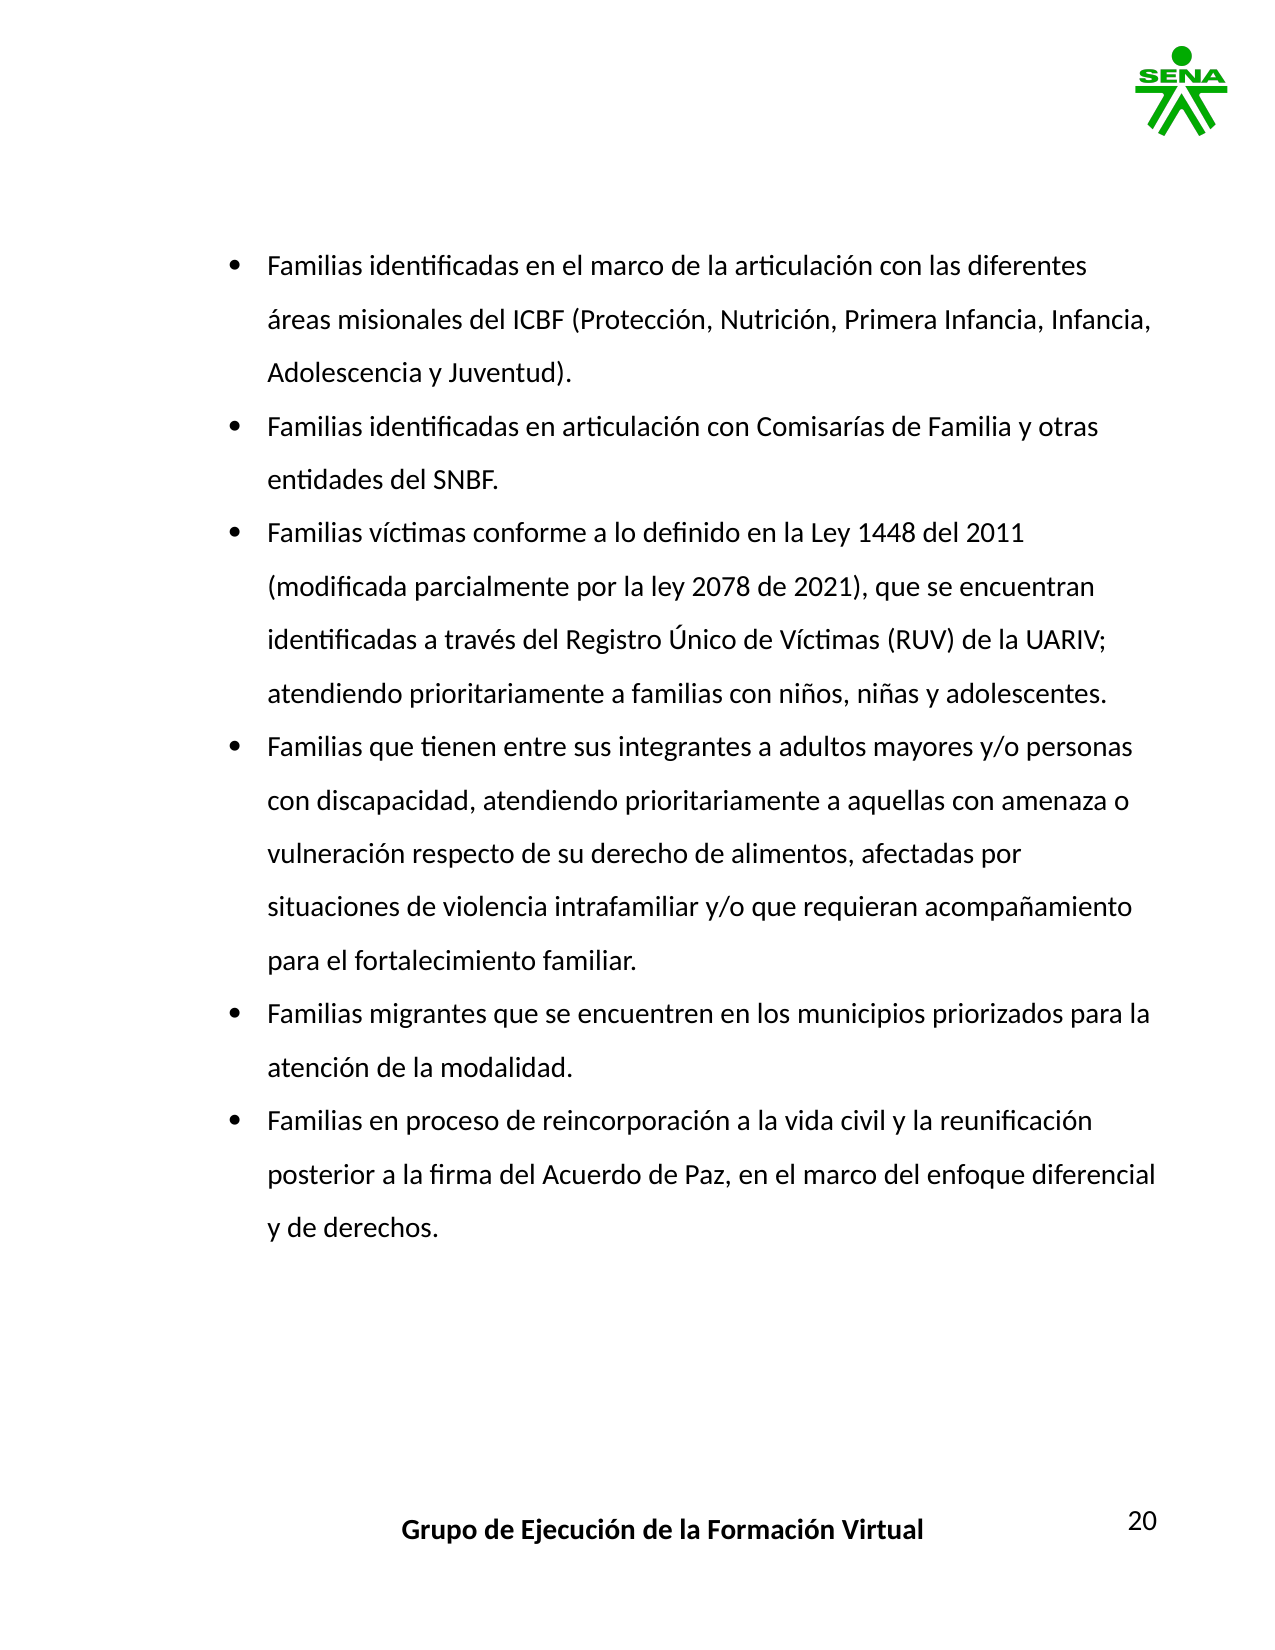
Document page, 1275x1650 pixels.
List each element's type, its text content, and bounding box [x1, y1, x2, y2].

list Familias identificadas en articulación con Comisarías de Familia y otras entidades del SNBF. [229, 408, 1157, 497]
list Familias en proceso de reincorporación a la vida civil y la reunificación posterior a la firma del Acuerdo de Paz, en el marco del enfoque diferencial y de derechos. [229, 1102, 1157, 1245]
list Familias migrantes que se encuentren en los municipios priorizados para la atención de la modalidad. [229, 995, 1157, 1084]
list Familias víctimas conforme a lo definido en la Ley 1448 del 2011 (modificada parcialmente por la ley 2078 de 2021), que se encuentran identificadas a través del Registro Único de Víctimas (RUV) de la UARIV; atendiendo prioritariamente a familias con niños, niñas y adolescentes. [229, 514, 1157, 710]
picture [1135, 46, 1228, 136]
list Familias que tienen entre sus integrantes a adultos mayores y/o personas con discapacidad, atendiendo prioritariamente a aquellas con amenaza o vulneración respecto de su derecho de alimentos, afectadas por situaciones de violencia intrafamiliar y/o que requieran acompañamiento para el fortalecimiento familiar. [229, 728, 1157, 978]
list Familias identificadas en el marco de la articulación con las diferentes áreas misionales del ICBF (Protección, Nutrición, Primera Infancia, Infancia, Adolescencia y Juventud). [229, 247, 1157, 390]
